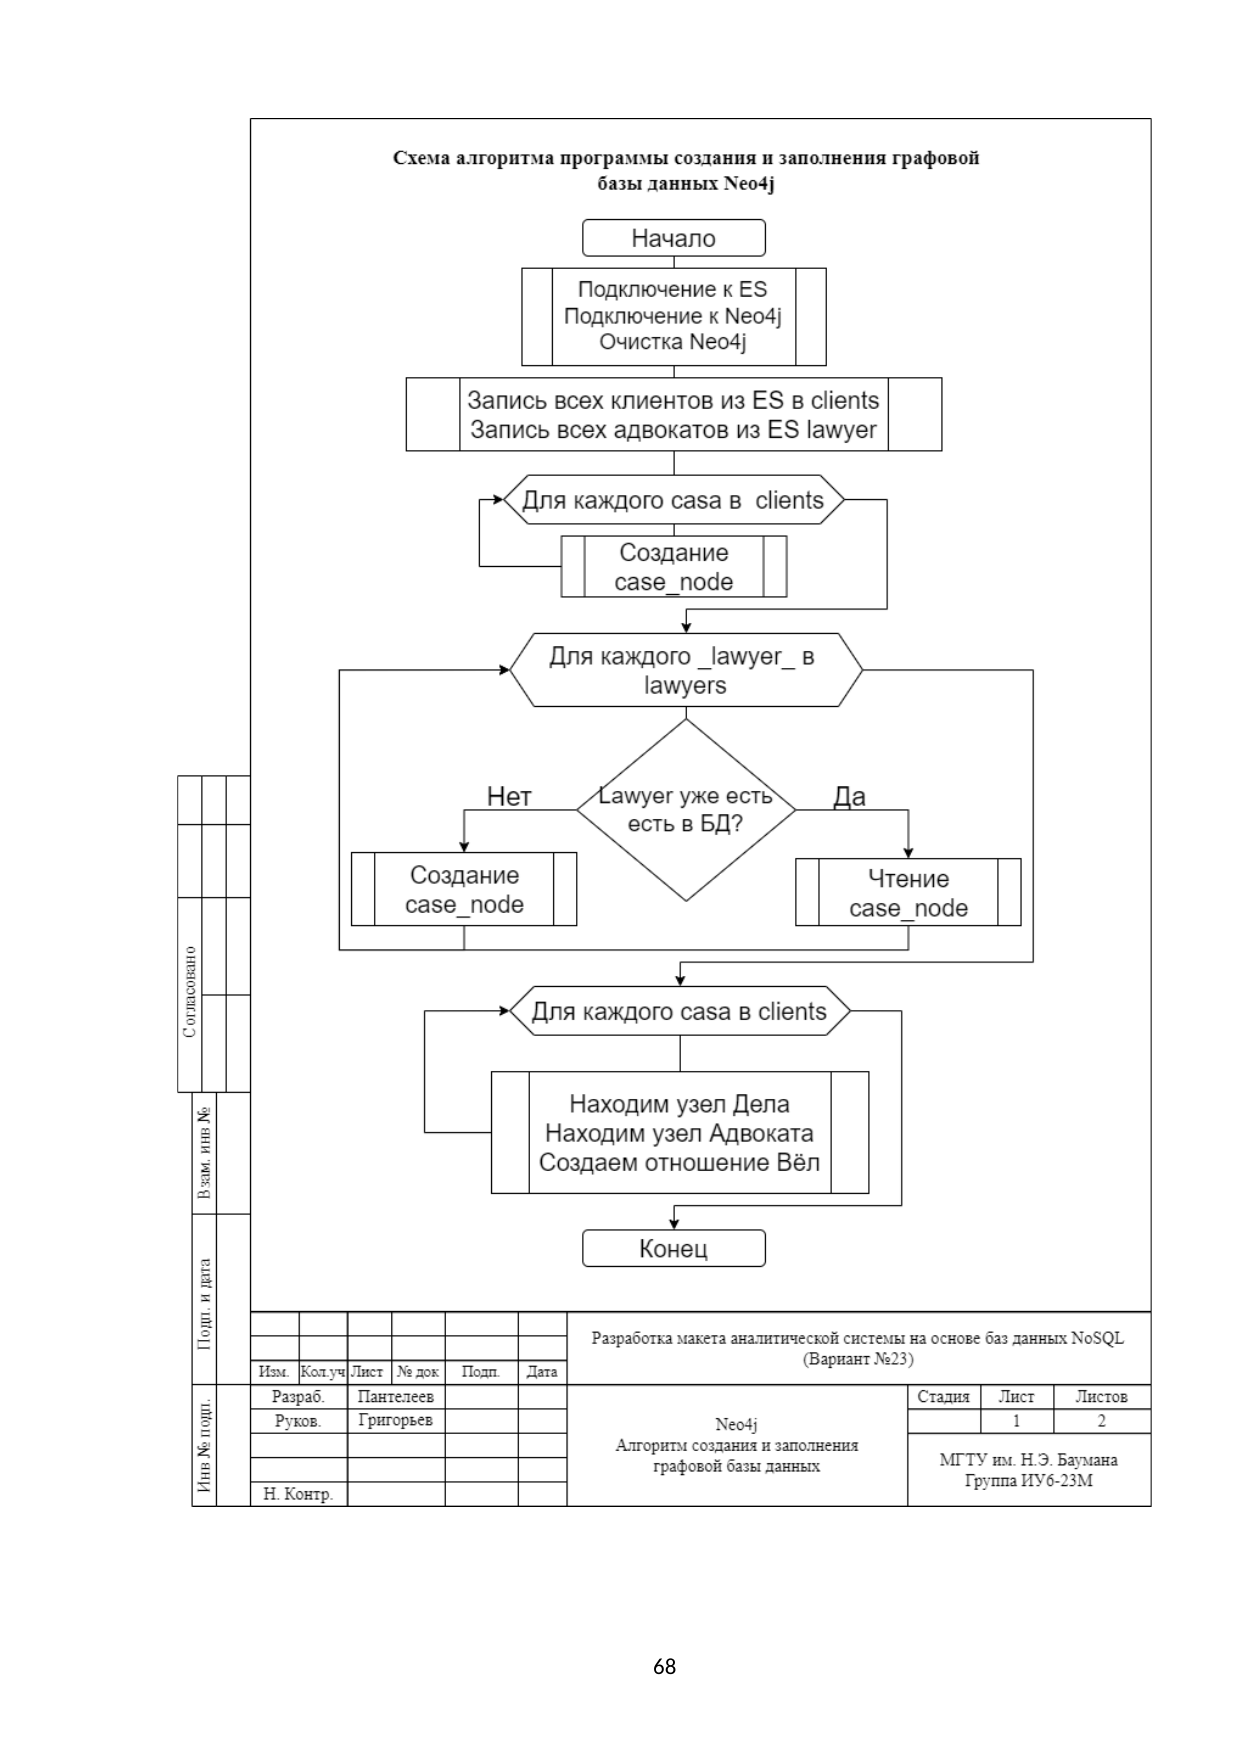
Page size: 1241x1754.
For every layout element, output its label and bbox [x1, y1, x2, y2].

picture [177, 118, 1152, 1507]
